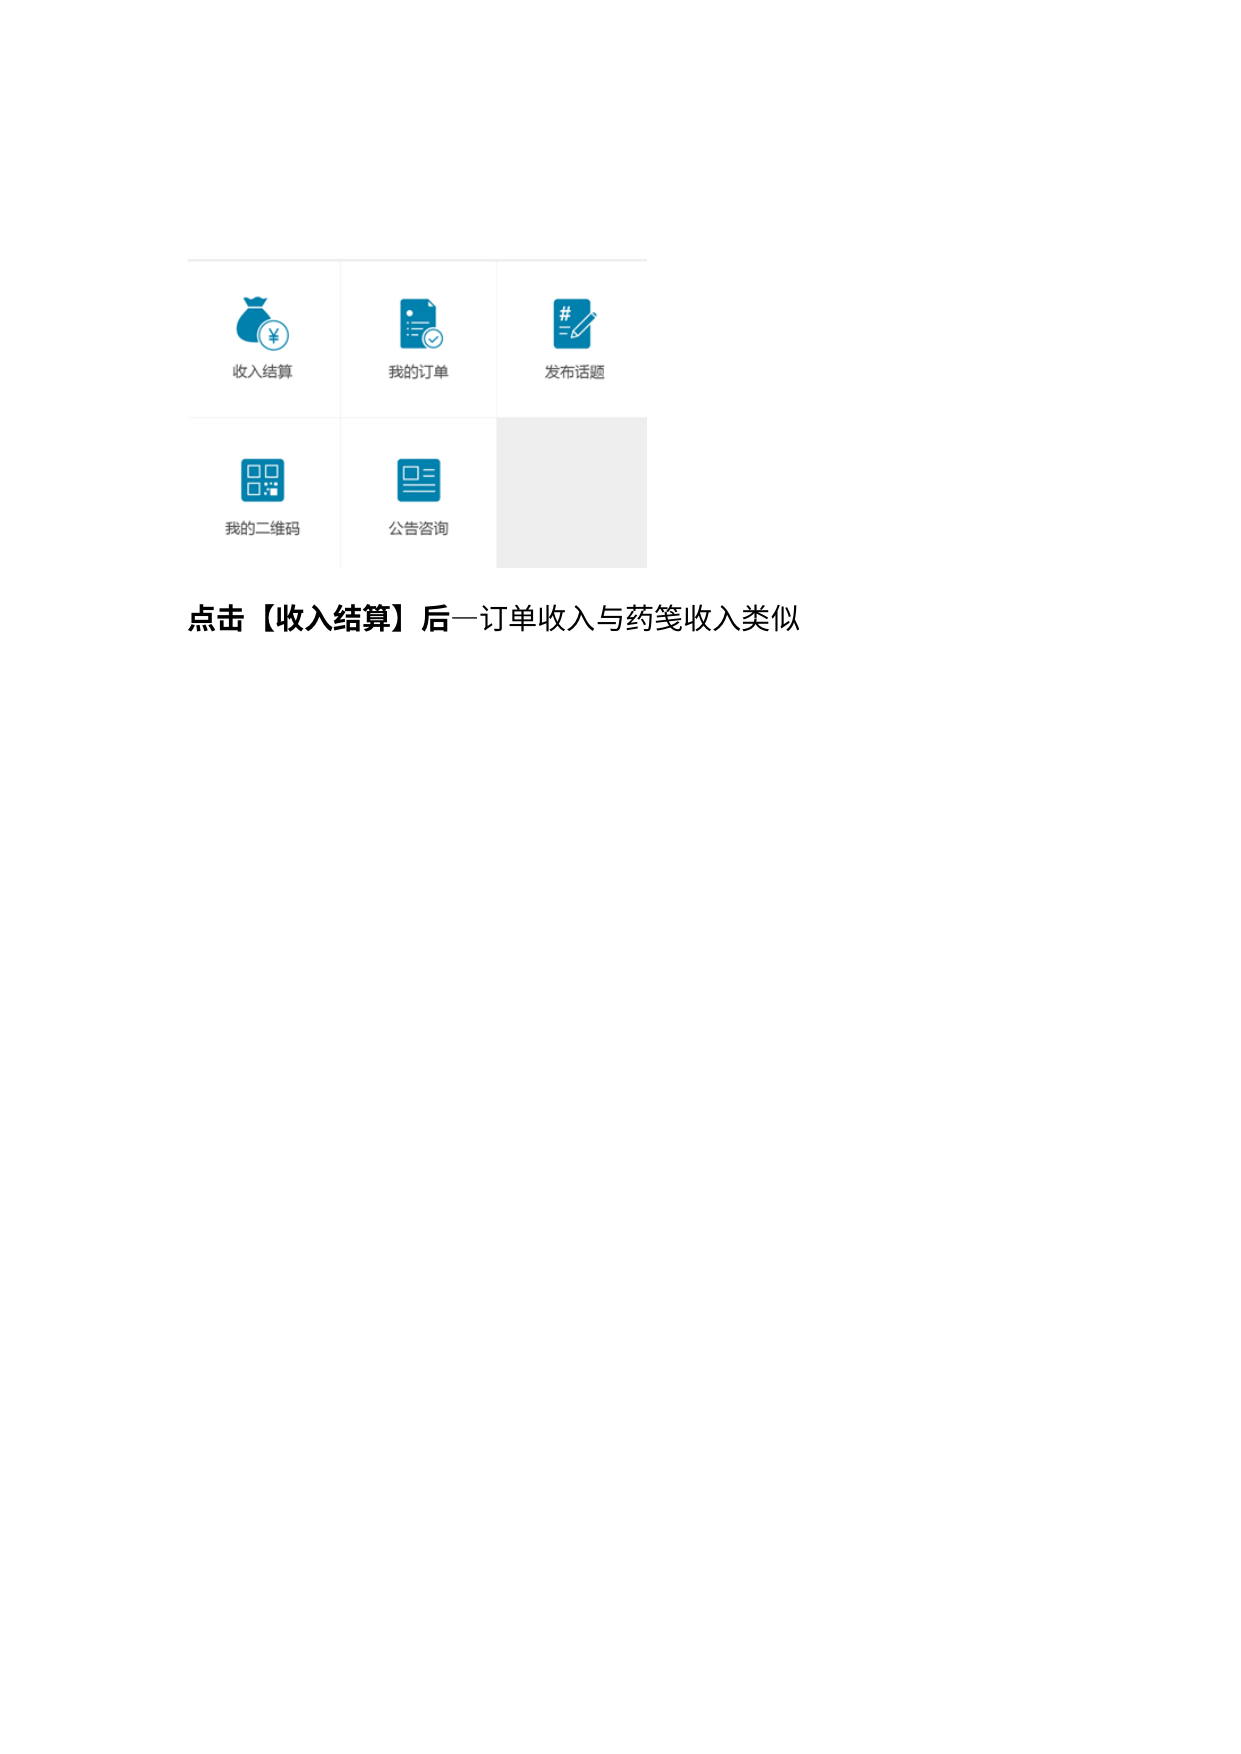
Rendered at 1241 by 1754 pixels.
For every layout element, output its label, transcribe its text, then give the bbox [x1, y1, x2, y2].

text 点击【收入结算】后—订单收入与药笺收入类似 [187, 584, 1053, 649]
picture [187, 259, 647, 568]
